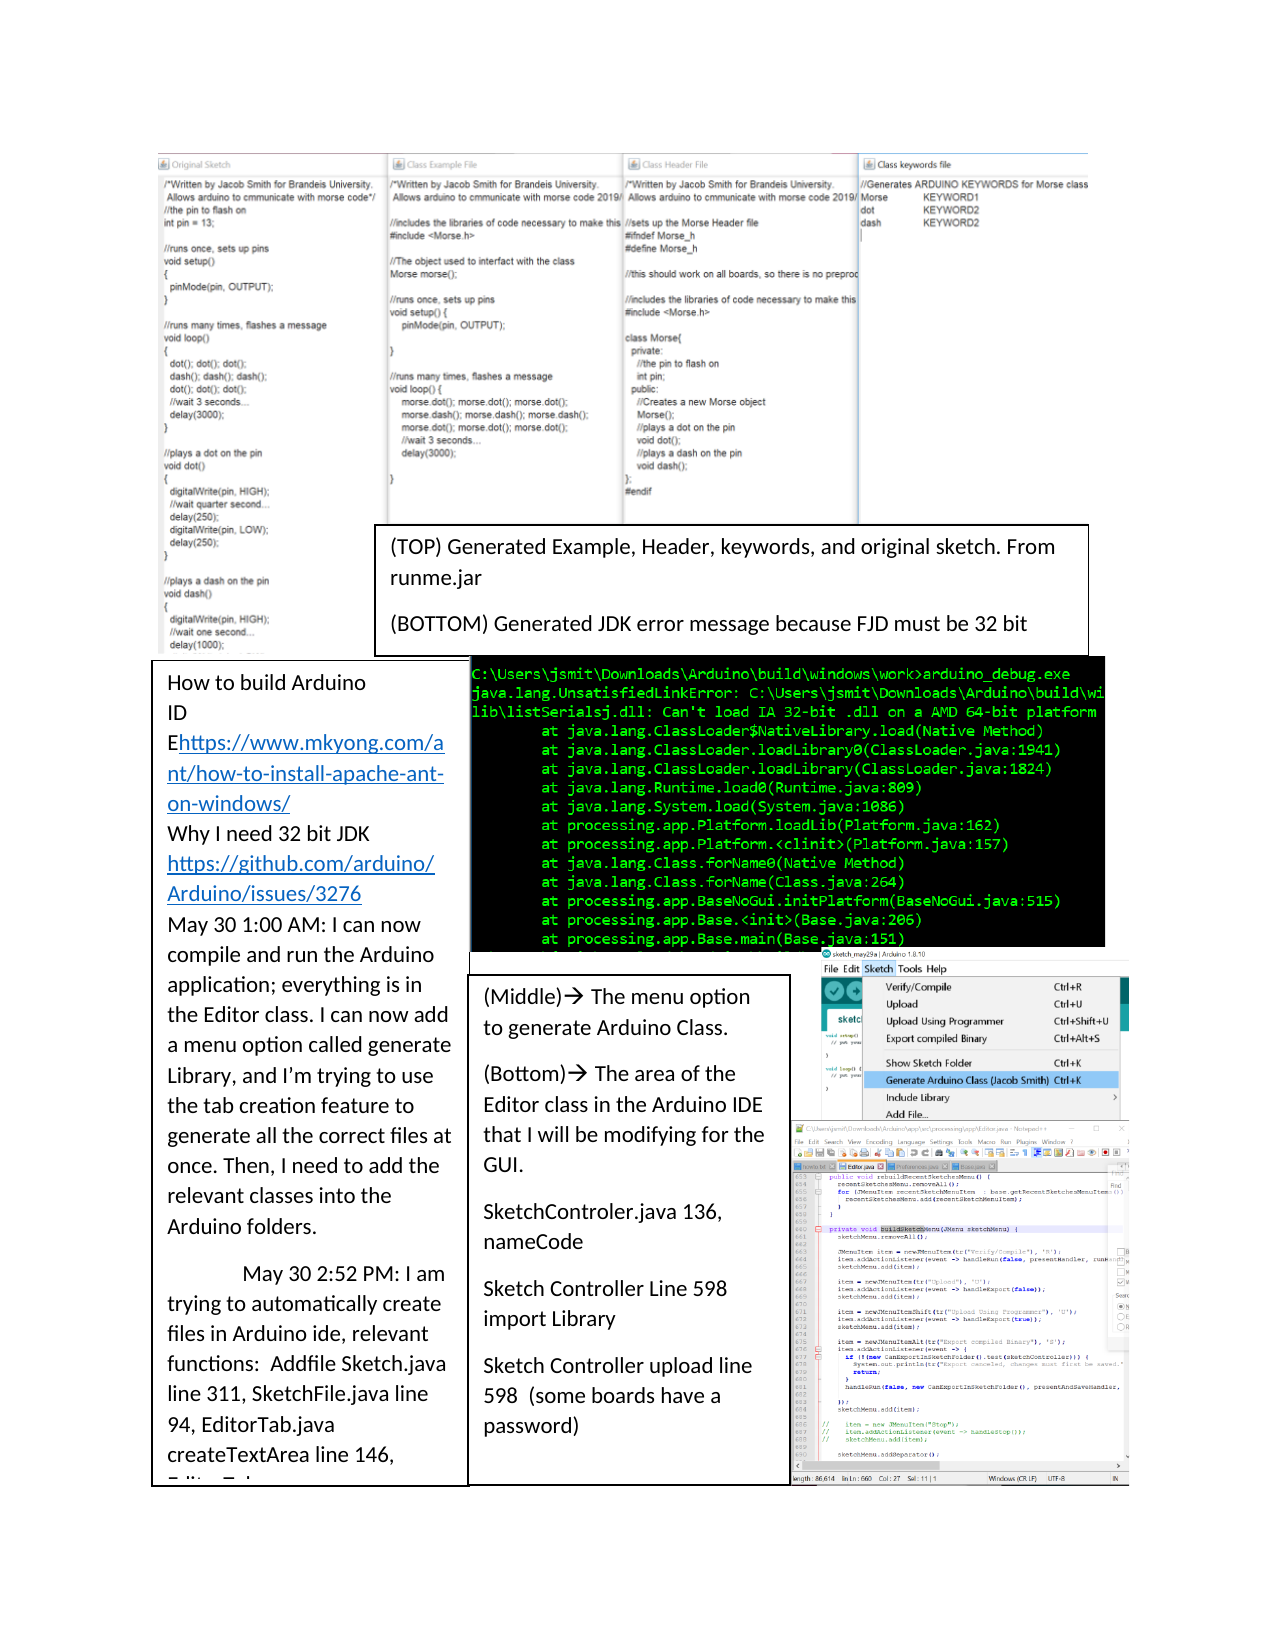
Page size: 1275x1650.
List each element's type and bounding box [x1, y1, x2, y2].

picture [150, 149, 1130, 1486]
